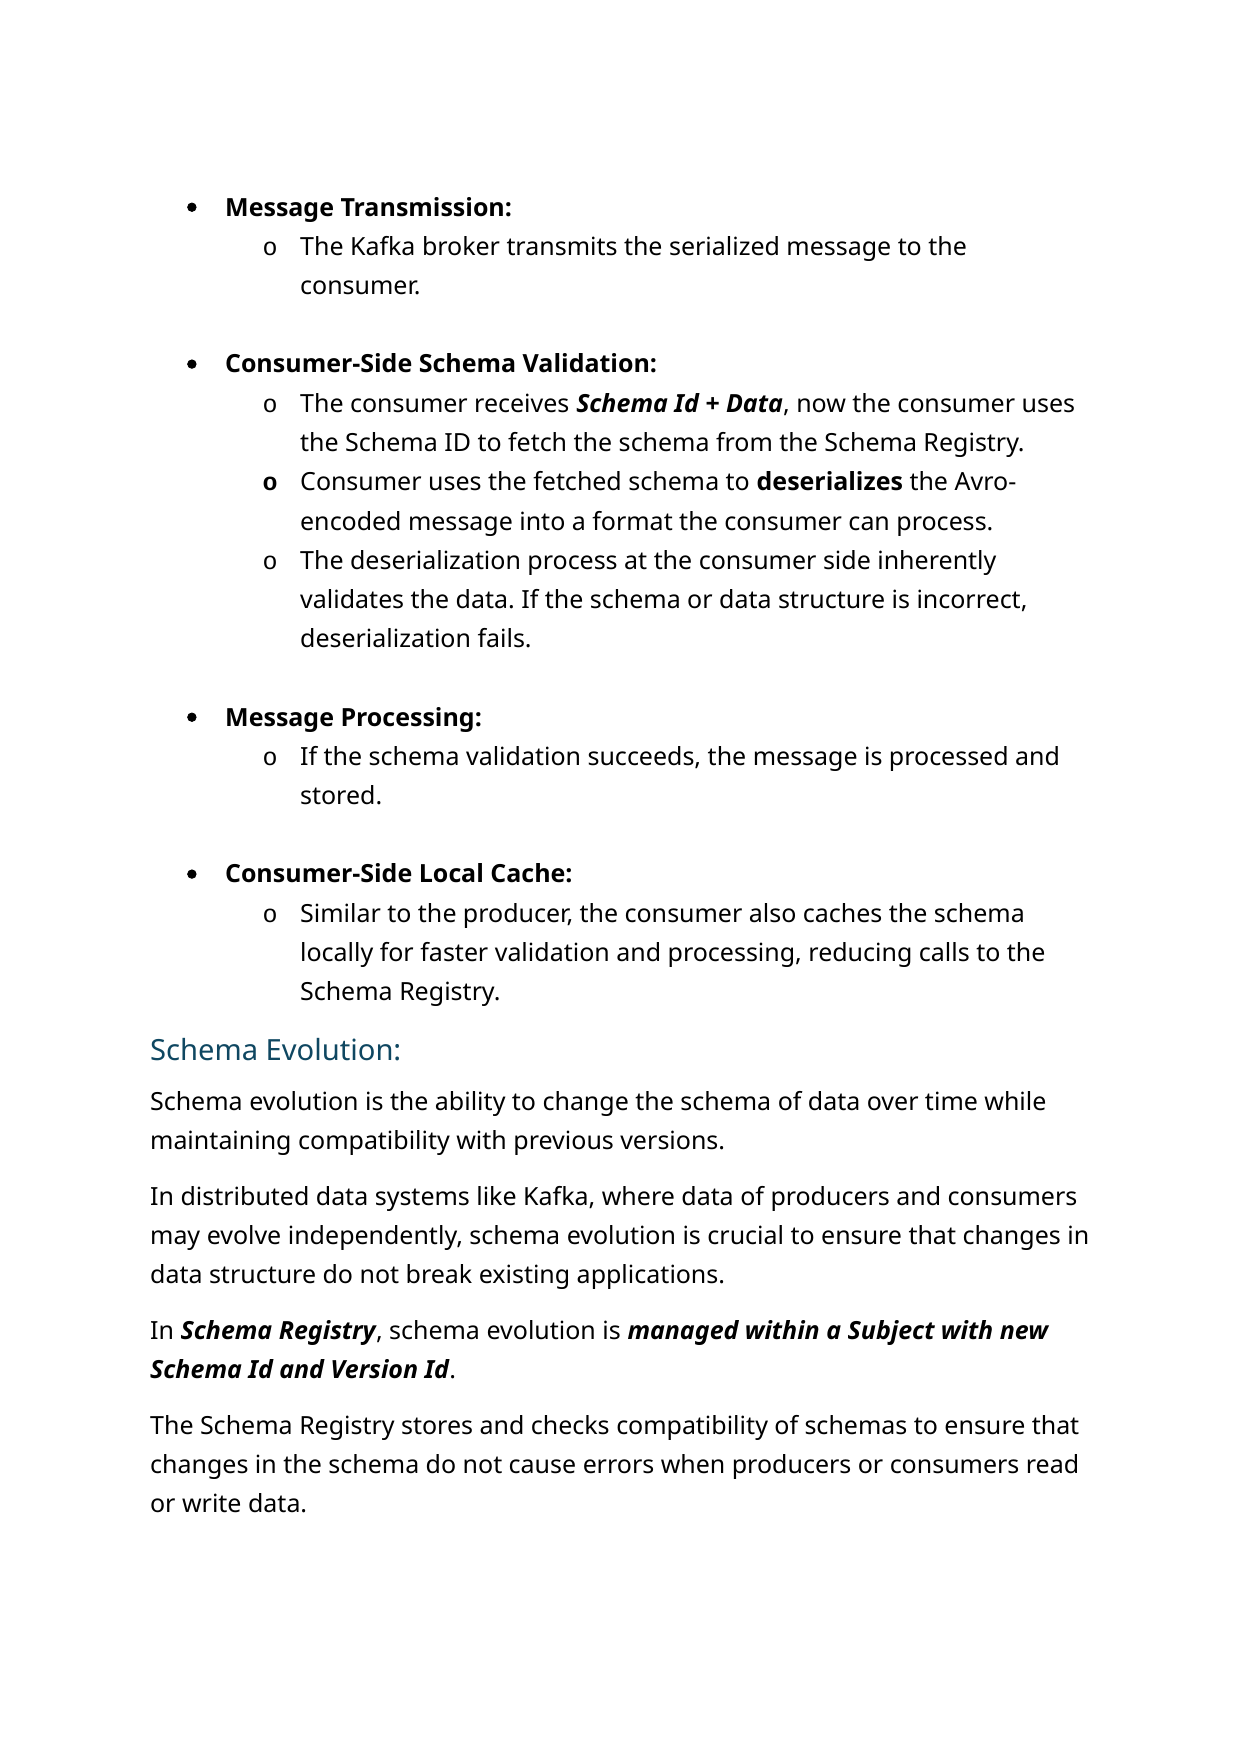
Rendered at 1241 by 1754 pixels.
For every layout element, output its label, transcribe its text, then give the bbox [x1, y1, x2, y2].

list Message Processing: [187, 699, 1090, 733]
text In Schema Registry, schema evolution is managed within a Subject with new Schema Id and Version Id. [150, 1313, 1090, 1386]
list The consumer receives Schema Id + Data, now the consumer uses the Schema ID to fetch the schema from the Schema Registry. [262, 385, 1090, 459]
list Consumer uses the fetched schema to deserializes the Avro-encoded message into a format the consumer can process. [262, 464, 1090, 537]
text The Schema Registry stores and checks compatibility of schemas to ensure that changes in the schema do not cause errors when producers or consumers read or write data. [150, 1408, 1090, 1520]
list The Kafka broker transmits the serialized message to the consumer. [262, 228, 1090, 302]
text In distributed data systems like Kafka, where data of producers and consumers may evolve independently, schema evolution is crucial to ensure that changes in data structure do not break existing applications. [150, 1178, 1090, 1291]
list Message Transmission: [187, 189, 1090, 223]
list The deserialization process at the consumer side inherently validates the data. If the schema or data structure is incorrect, deserialization fails. [262, 542, 1090, 655]
list Consumer-Side Local Cache: [187, 856, 1090, 890]
list Similar to the producer, the consumer also caches the schema locally for faster validation and processing, reducing calls to the Schema Registry. [262, 895, 1090, 1008]
list If the schema validation succeeds, the message is processed and stored. [262, 738, 1090, 812]
text Schema evolution is the ability to change the schema of data over time while maintaining compatibility with previous versions. [150, 1083, 1090, 1157]
subtitle Schema Evolution: [150, 1029, 1090, 1069]
list Consumer-Side Schema Validation: [187, 346, 1090, 380]
